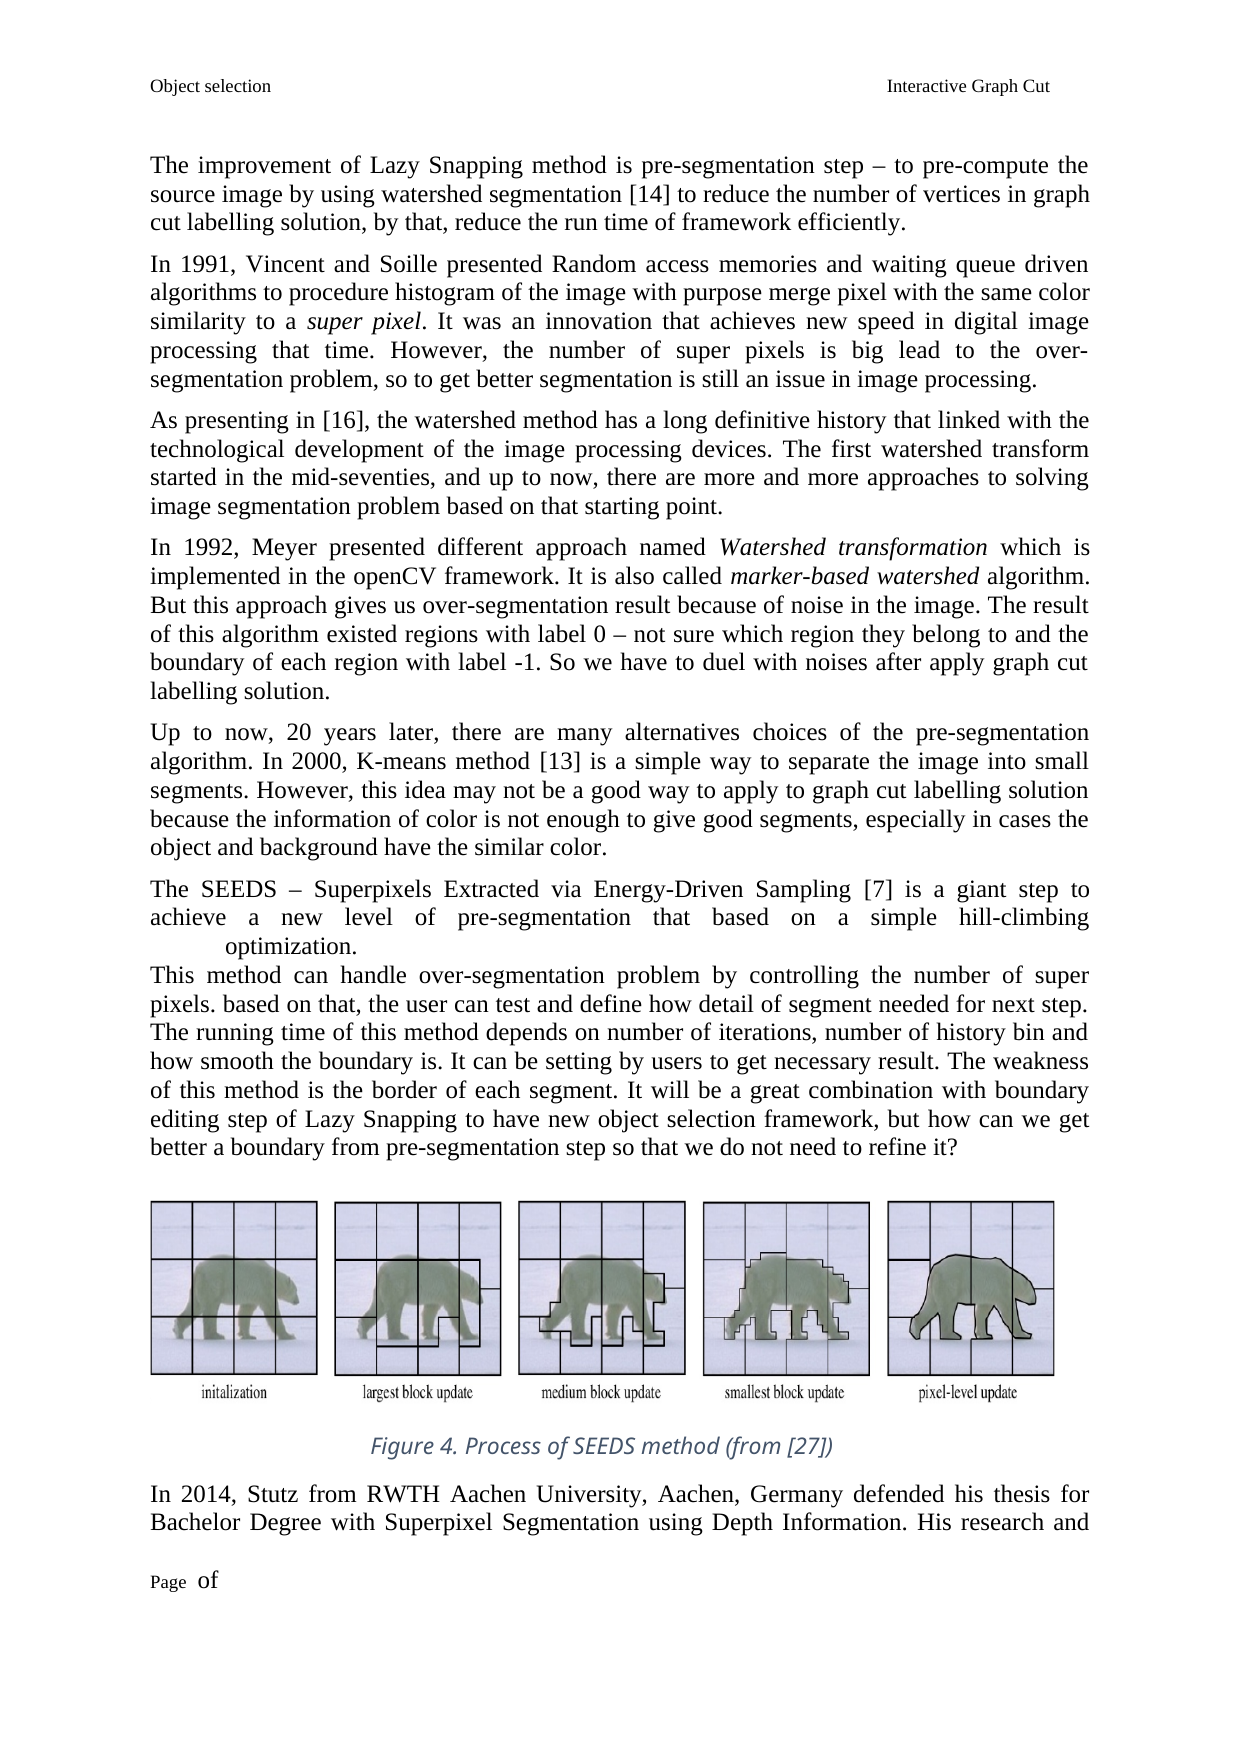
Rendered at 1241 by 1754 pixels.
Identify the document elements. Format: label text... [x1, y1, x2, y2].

picture [150, 1200, 1055, 1406]
text The improvement of Lazy Snapping method is pre-segmentation step – to pre-compute the source image by using watershed segmentation [14] to reduce the number of vertices in graph cut labelling solution, by that, reduce the run time of framework efficiently. [150, 150, 1090, 236]
text As presenting in [16], the watershed method has a long definitive history that linked with the technological development of the image processing devices. The first watershed transform started in the mid-seventies, and up to now, there are more and more approaches to solving image segmentation problem based on that starting point. [150, 405, 1090, 520]
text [150, 1161, 1090, 1536]
text This method can handle over-segmentation problem by controlling the number of super pixels. based on that, the user can test and define how detail of segment needed for next step. The running time of this method depends on number of iterations, number of history bin and how smooth the boundary is. It can be setting by users to get necessary result. The weakness of this method is the border of each segment. It will be a great combination with boundary editing step of Lazy Snapping to have new object selection framework, but how can we get better a boundary from pre-segmentation step so that we do not need to refine it? [150, 960, 1090, 1161]
text The SEEDS – Superpixels Extracted via Energy-Driven Sampling [7] is a giant step to achieve a new level of pre-segmentation that based on a simple hill-climbing optimization. [150, 874, 1090, 960]
text In 1992, Meyer presented different approach named Watershed transformation which is implemented in the openCV framework. It is also called marker-based watershed algorithm. But this approach gives us over-segmentation result because of noise in the image. The result of this algorithm existed regions with label 0 – not sure which region they belong to and the boundary of each region with label -1. So we have to duel with noises after apply graph cut labelling solution. [150, 532, 1090, 705]
text Up to now, 20 years later, there are many alternatives choices of the pre-segmentation algorithm. In 2000, K-means method [13] is a simple way to separate the image into small segments. However, this idea may not be a good way to apply to graph cut labelling solution because the information of color is not enough to give good segments, especially in cases the object and background have the similar color. [150, 717, 1090, 861]
text In 1991, Vincent and Soille presented Random access memories and waiting queue driven algorithms to procedure histogram of the image with purpose merge pixel with the same color similarity to a super pixel. It was an innovation that achieves new speed in digital image processing that time. However, the number of super pixels is big lead to the over-segmentation problem, so to get better segmentation is still an issue in image processing. [150, 249, 1090, 392]
